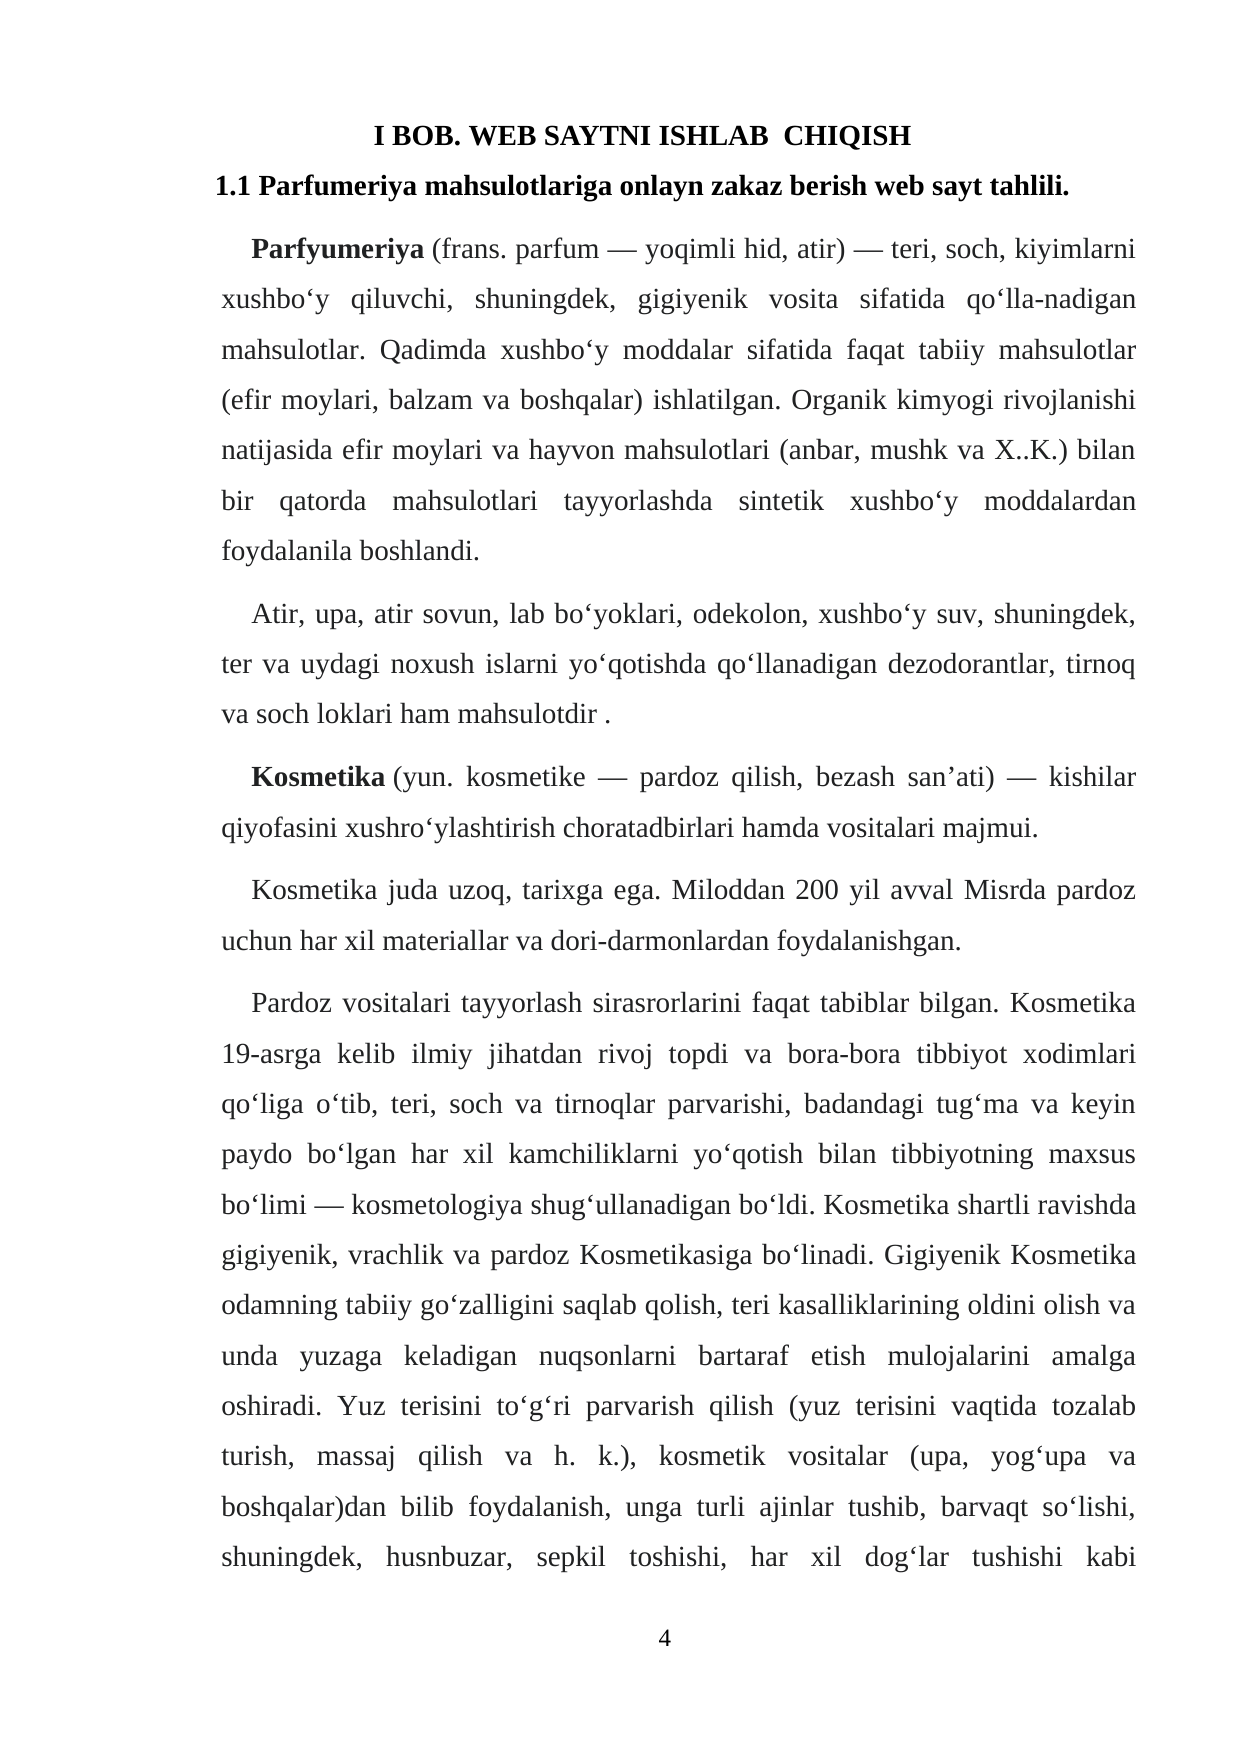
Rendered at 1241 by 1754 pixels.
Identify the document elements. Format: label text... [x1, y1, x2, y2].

text Kosmetika (yun. kosmetike — pardoz qilish, bezash sanʼati) — kishilar qiyofasini xushroʻylashtirish choratadbirlari hamda vositalari majmui. [221, 759, 1137, 843]
text I BOB. WEB SAYTNI ISHLAB CHIQISH [177, 118, 1107, 152]
text Atir, upa, atir sovun, lab boʻyoklari, odekolon, xushboʻy suv, shuningdek, ter va uydagi noxush islarni yoʻqotishda qoʻllanadigan dezodorantlar, tirnoq va soch loklari ham mahsulotdir . [221, 596, 1137, 730]
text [221, 986, 1137, 1573]
list Parfumeriya mahsulotlariga onlayn zakaz berish web sayt tahlili. [177, 168, 1107, 202]
text Parfyumeriya (frans. parfum — yoqimli hid, atir) — teri, soch, kiyimlarni xushboʻy qiluvchi, shuningdek, gigiyenik vosita sifatida qoʻlla-nadigan mahsulotlar. Qadimda xushboʻy moddalar sifatida faqat tabiiy mahsulotlar (efir moylari, balzam va boshqalar) ishlatilgan. Organik kimyogi rivojlanishi natijasida efir moylari va hayvon mahsulotlari (anbar, mushk va X..K.) bilan bir qatorda mahsulotlari tayyorlashda sintetik xushboʻy moddalardan foydalanila boshlandi. [221, 231, 1137, 567]
text Kosmetika juda uzoq, tarixga ega. Miloddan 200 yil avval Misrda pardoz uchun har xil materiallar va dori-darmonlardan foydalanishgan. [221, 872, 1137, 956]
